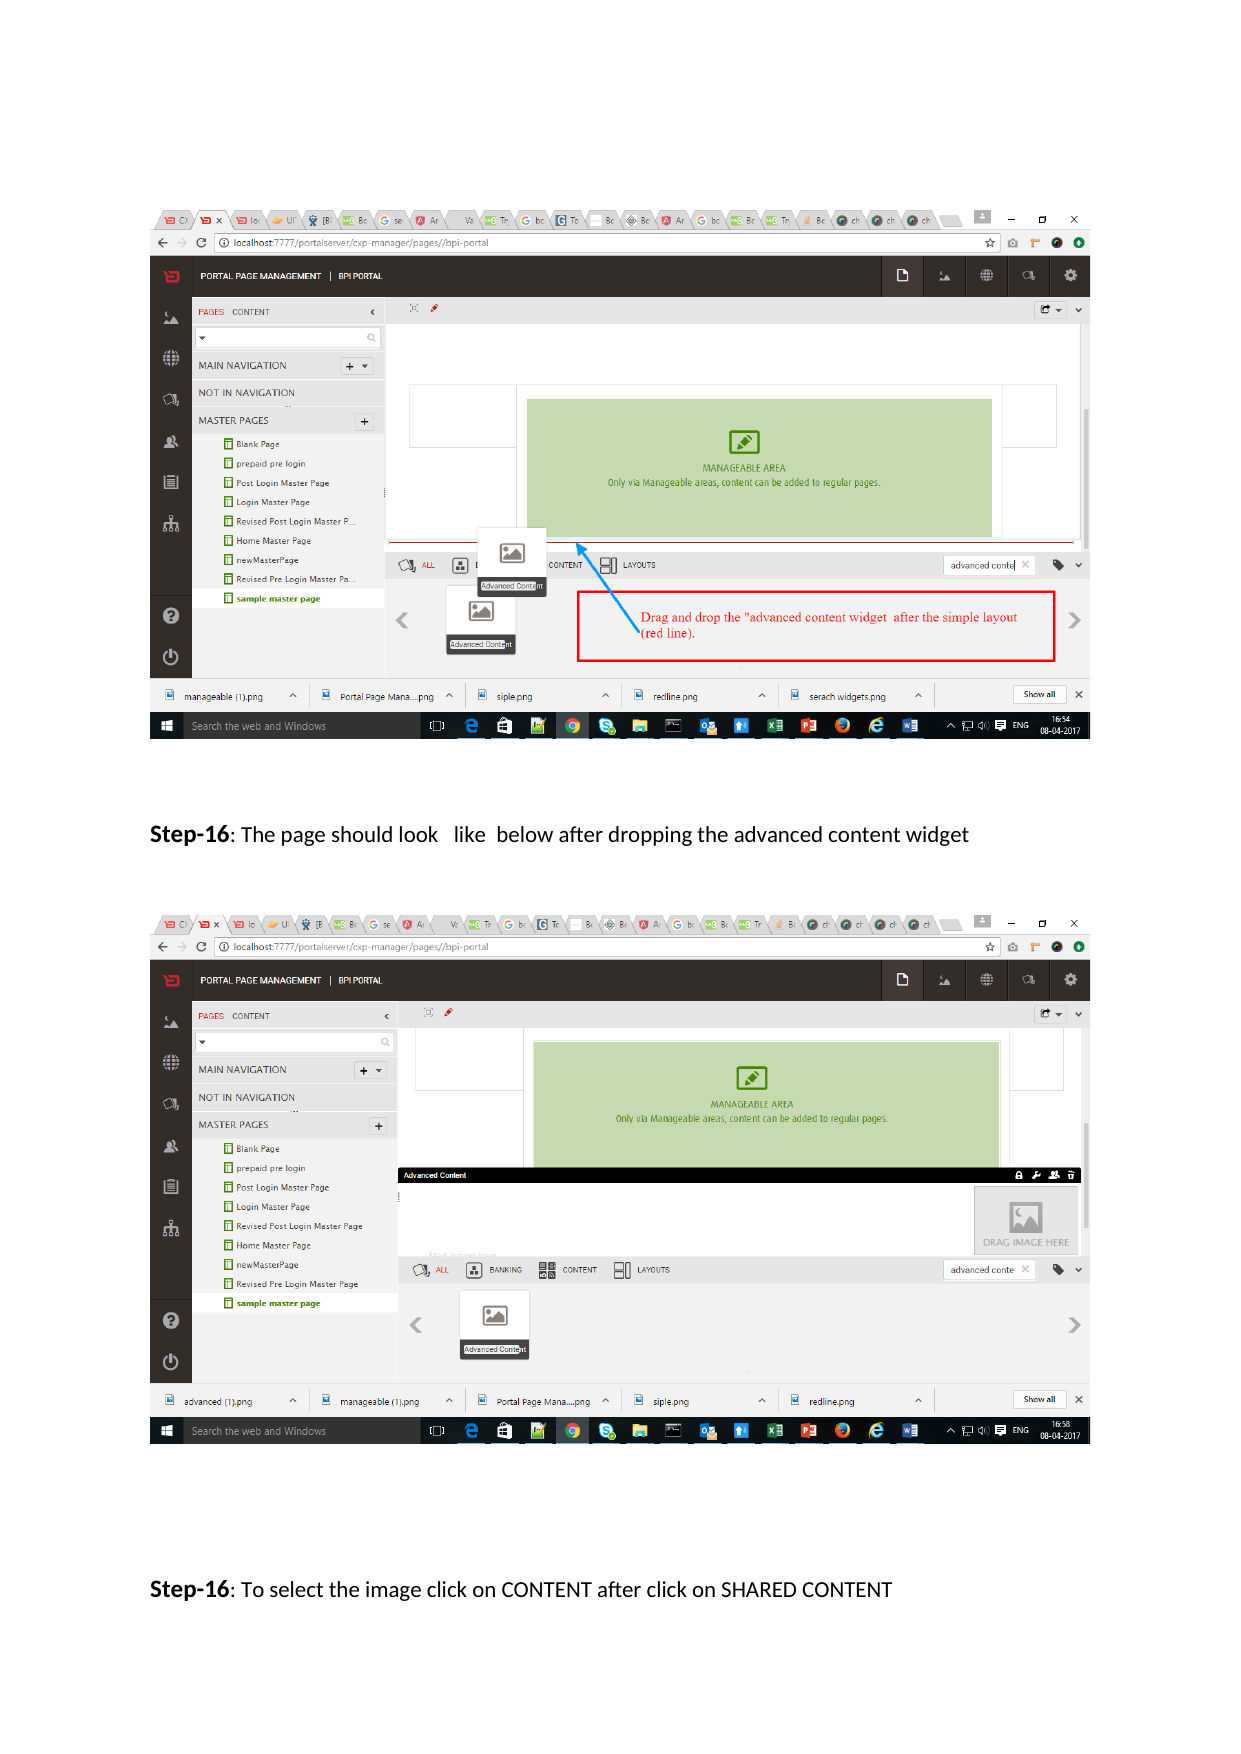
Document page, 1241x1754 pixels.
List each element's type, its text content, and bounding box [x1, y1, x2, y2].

text Step-16: The page should look like below after dropping the advanced content widget [150, 818, 1090, 849]
picture [150, 915, 1091, 1444]
picture [150, 210, 1091, 739]
text Step-16: To select the image click on CONTENT after click on SHARED CONTENT [150, 1573, 1090, 1603]
